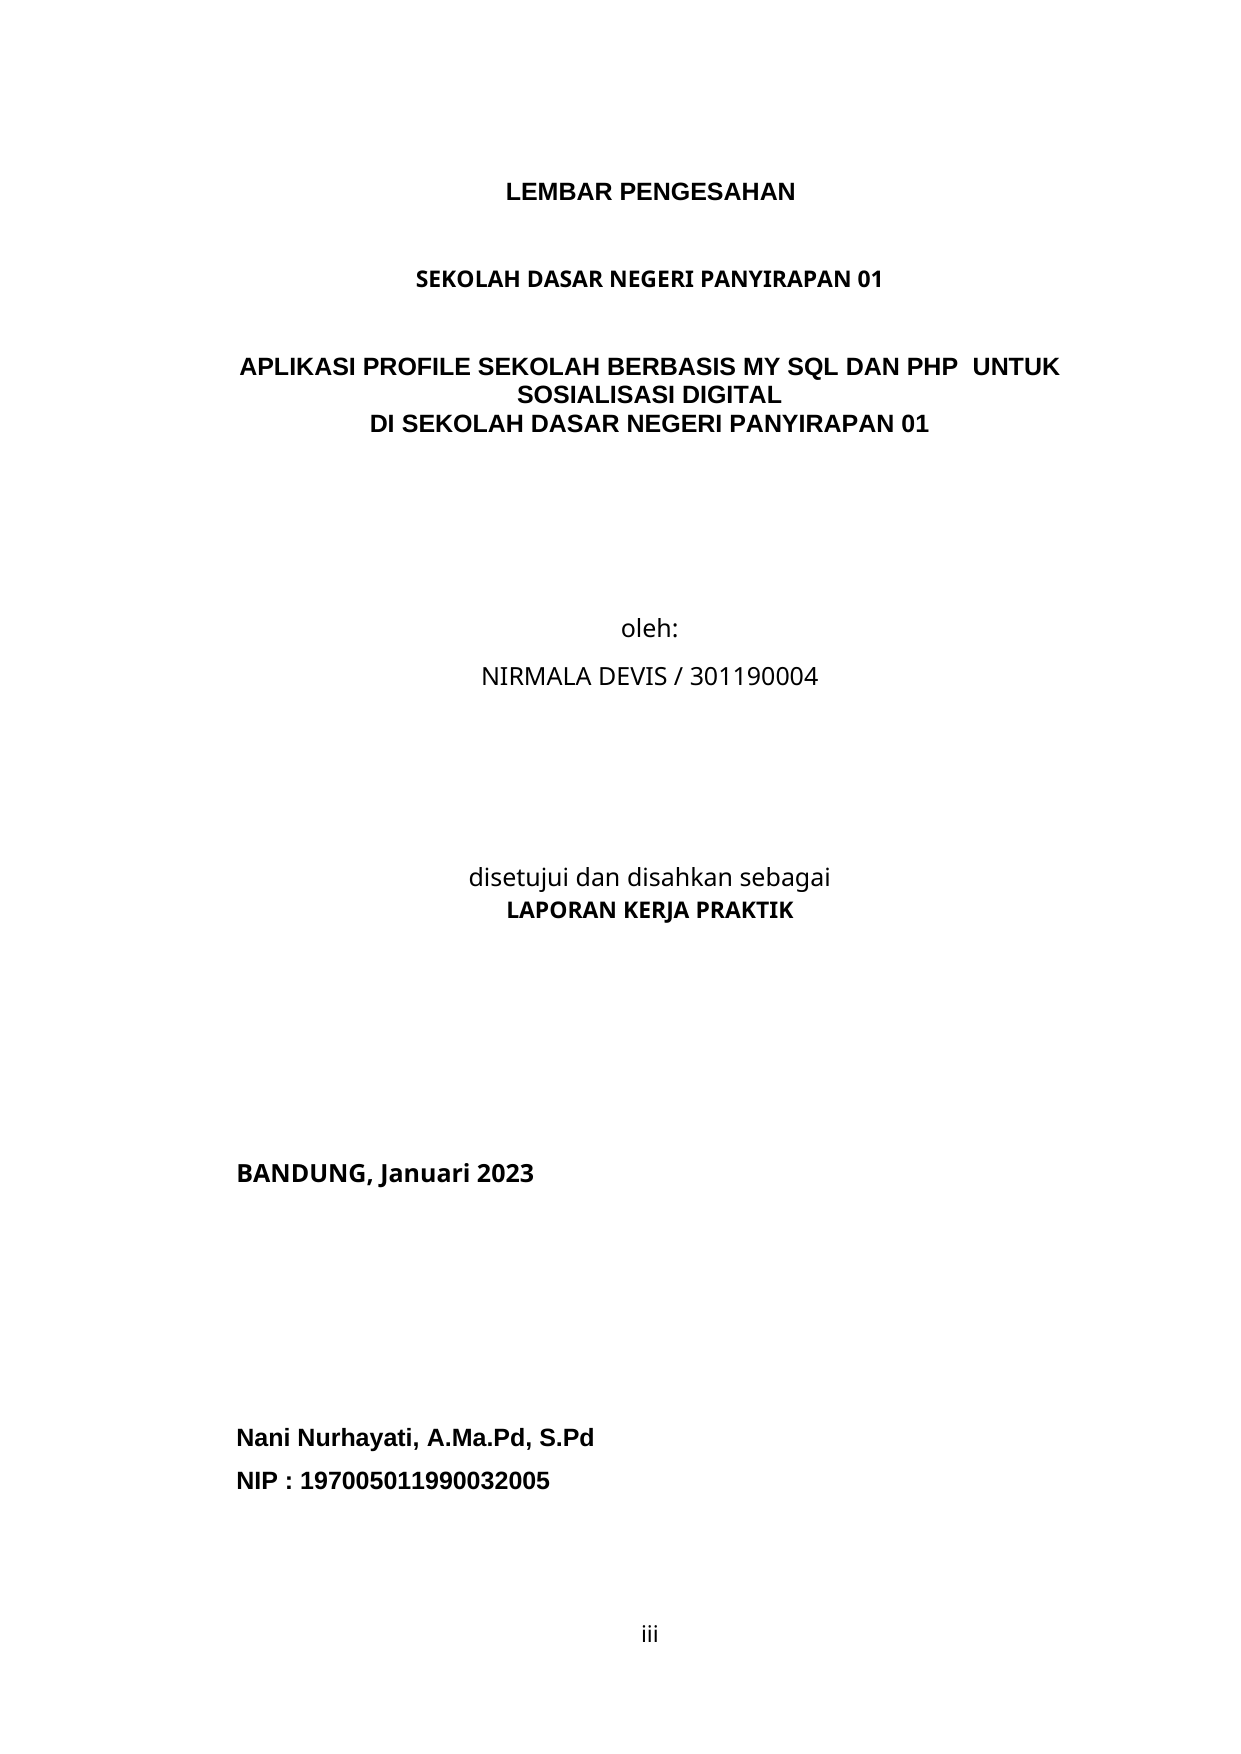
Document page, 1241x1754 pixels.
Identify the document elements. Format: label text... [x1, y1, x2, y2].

subtitle LEMBAR PENGESAHAN [238, 177, 1063, 206]
text DI SEKOLAH DASAR NEGERI PANYIRAPAN 01 [236, 409, 1063, 438]
text APLIKASI PROFILE SEKOLAH BERBASIS MY SQL DAN PHP UNTUK SOSIALISASI DIGITAL [236, 352, 1063, 409]
text LAPORAN KERJA PRAKTIK [236, 893, 1063, 925]
text Nani Nurhayati, A.Ma.Pd, S.Pd [236, 1423, 1063, 1451]
text BANDUNG, Januari 2023 [236, 1156, 1063, 1189]
text NIP : 197005011990032005 [236, 1466, 1063, 1494]
text NIRMALA DEVIS / 301190004 [236, 659, 1063, 693]
text SEKOLAH DASAR NEGERI PANYIRAPAN 01 [236, 263, 1063, 294]
text oleh: [236, 611, 1063, 644]
text disetujui dan disahkan sebagai [236, 859, 1063, 893]
